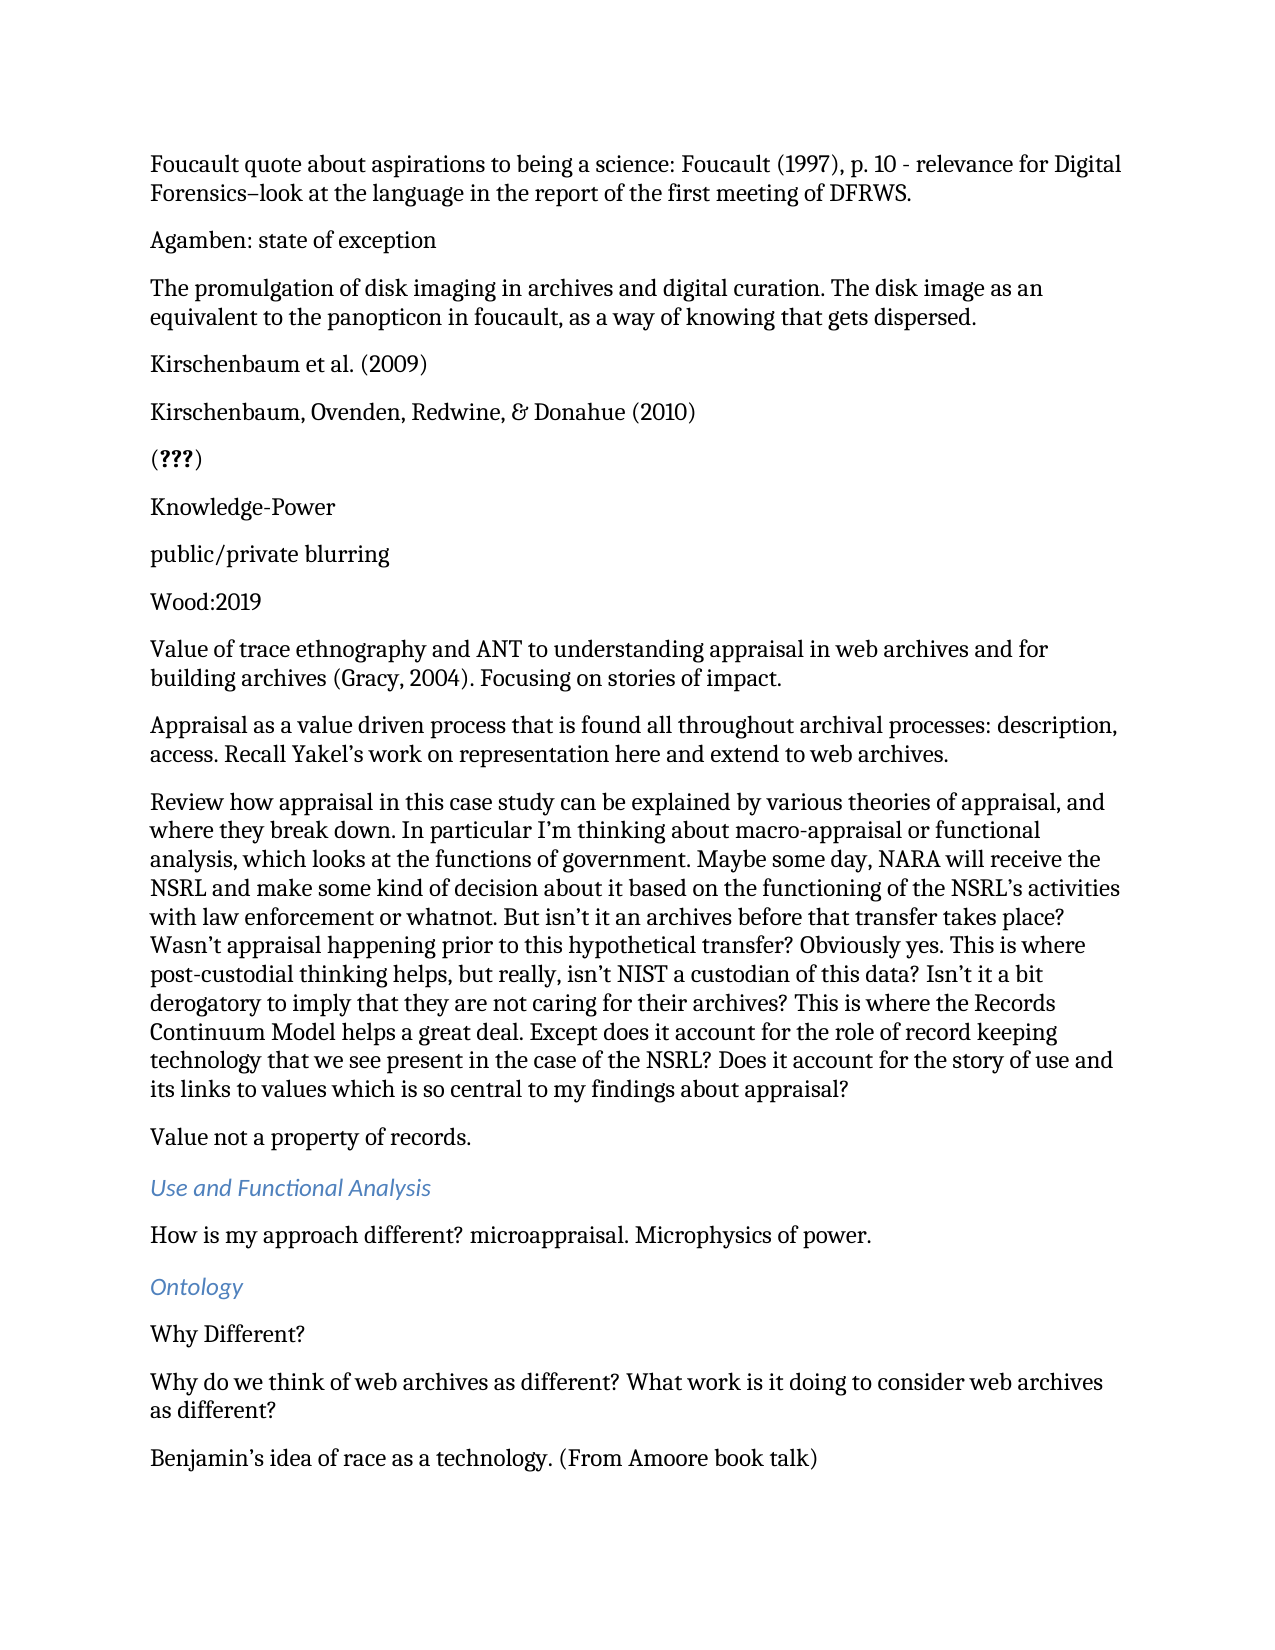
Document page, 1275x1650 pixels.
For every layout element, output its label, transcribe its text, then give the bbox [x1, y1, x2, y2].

subtitle Use and Functional Analysis [150, 1172, 1125, 1203]
text public/private blurring [150, 540, 1125, 569]
text Kirschenbaum et al. (2009) [150, 350, 1125, 379]
text Benjamin’s idea of race as a technology. (From Amoore book talk) [150, 1444, 1125, 1473]
text Knowledge-Power [150, 492, 1125, 521]
text Wood:2019 [150, 587, 1125, 616]
text Appraisal as a value driven process that is found all throughout archival processes: description, access. Recall Yakel’s work on representation here and extend to web archives. [150, 711, 1125, 769]
text (???) [150, 445, 1125, 474]
text Foucault quote about aspirations to being a science: Foucault (1997), p. 10 - relevance for Digital Forensics–look at the language in the report of the first meeting of DFRWS. [150, 150, 1125, 207]
text Review how appraisal in this case study can be explained by various theories of appraisal, and where they break down. In particular I’m thinking about macro-appraisal or functional analysis, which looks at the functions of government. Maybe some day, NARA will receive the NSRL and make some kind of decision about it based on the functioning of the NSRL’s activities with law enforcement or whatnot. But isn’t it an archives before that transfer takes place? Wasn’t appraisal happening prior to this hypothetical transfer? Obviously yes. This is where post-custodial thinking helps, but really, isn’t NIST a custodian of this data? Isn’t it a bit derogatory to imply that they are not caring for their archives? This is where the Records Continuum Model helps a great deal. Except does it account for the role of record keeping technology that we see present in the case of the NSRL? Does it account for the story of use and its links to values which is so central to my findings about appraisal? [150, 787, 1125, 1104]
subtitle Ontology [150, 1271, 1125, 1301]
text Agamben: state of exception [150, 226, 1125, 255]
text Value of trace ethnography and ANT to understanding appraisal in web archives and for building archives (Gracy, 2004). Focusing on stories of impact. [150, 635, 1125, 692]
text Why do we think of web archives as different? What work is it doing to consider web archives as different? [150, 1368, 1125, 1425]
text Value not a property of records. [150, 1122, 1125, 1151]
text Kirschenbaum, Ovenden, Redwine, & Donahue (2010) [150, 397, 1125, 426]
text How is my approach different? microappraisal. Microphysics of power. [150, 1221, 1125, 1250]
text Why Different? [150, 1320, 1125, 1349]
text The promulgation of disk imaging in archives and digital curation. The disk image as an equivalent to the panopticon in foucault, as a way of knowing that gets dispersed. [150, 274, 1125, 331]
